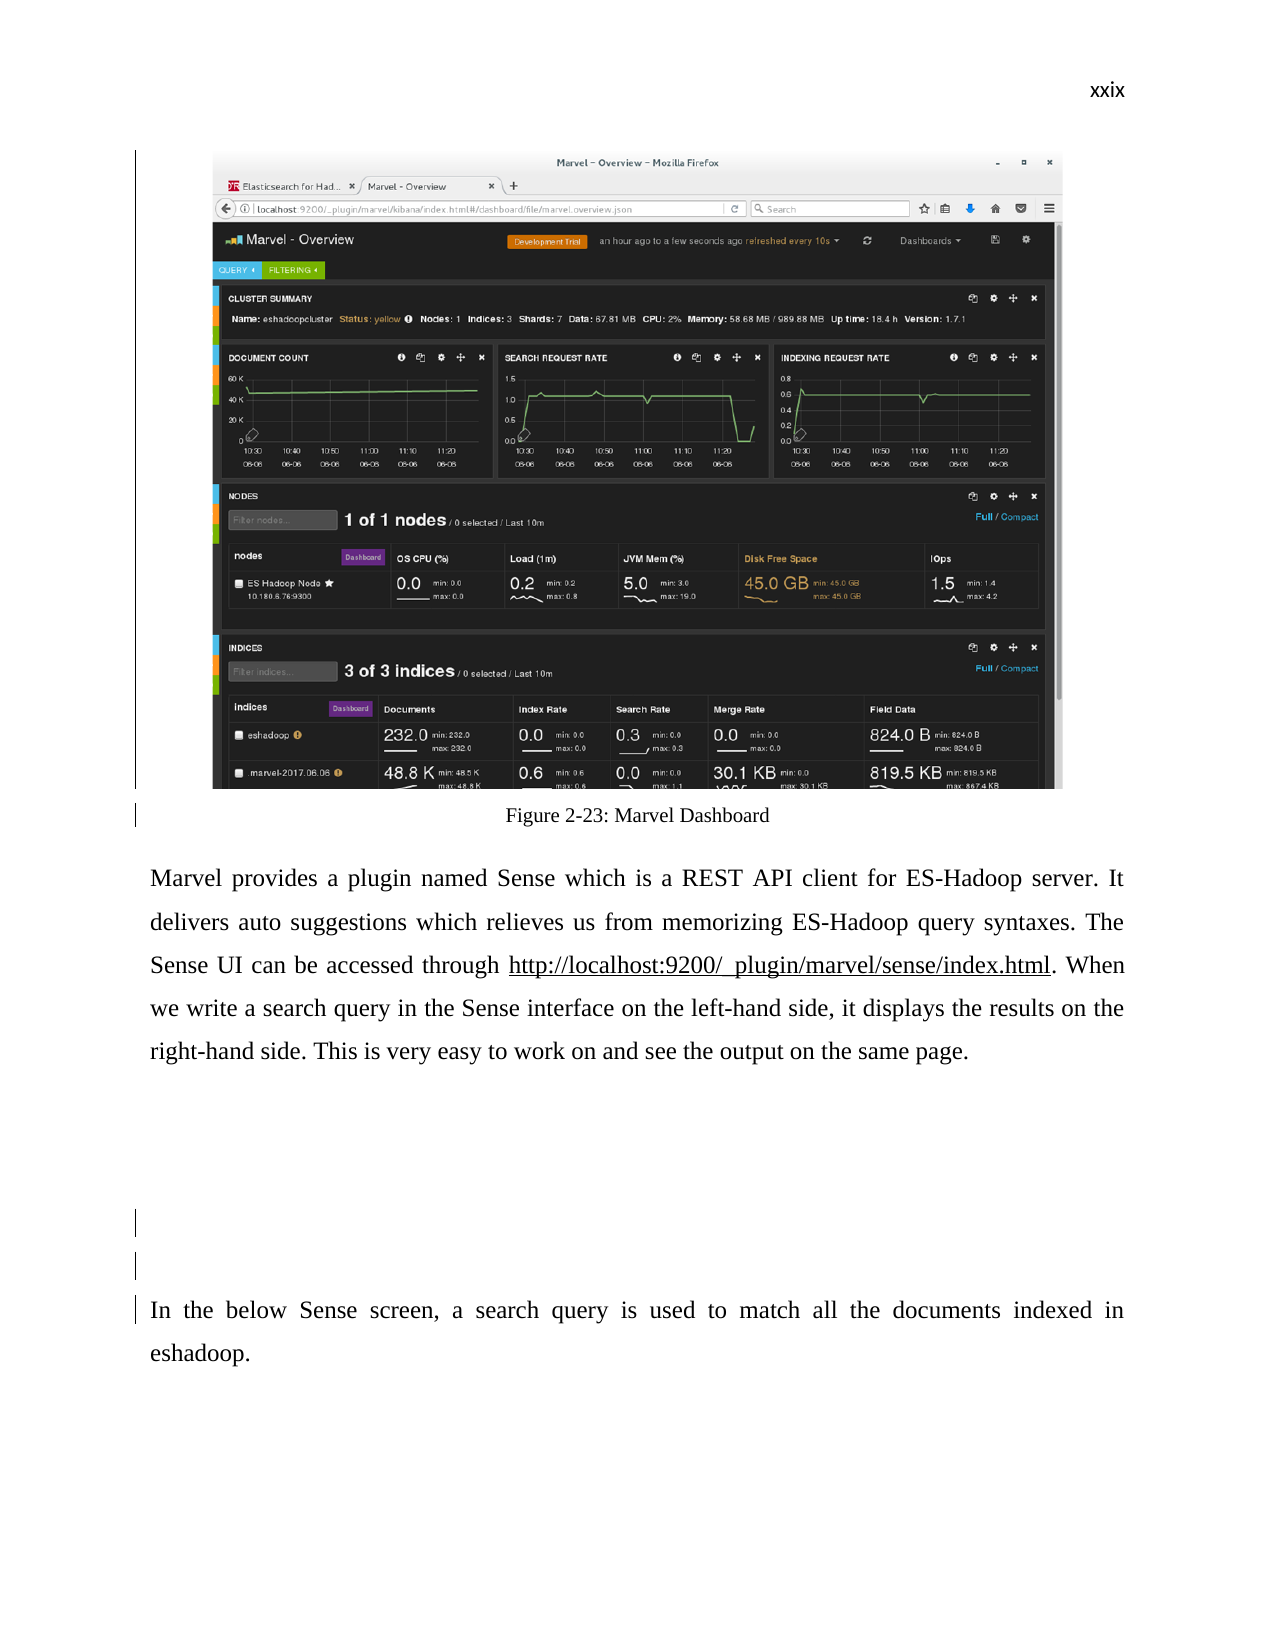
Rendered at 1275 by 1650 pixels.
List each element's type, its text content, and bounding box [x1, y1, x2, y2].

picture [212, 150, 1063, 789]
text In the below Sense screen, a search query is used to match all the documents indexed in eshadoop. [150, 1295, 1125, 1367]
text Marvel provides a plugin named Sense which is a REST API client for ES-Hadoop server. It delivers auto suggestions which relieves us from memorizing ES-Hadoop query syntaxes. The Sense UI can be accessed through http://localhost:9200/_plugin/marvel/sense/index.html. When we write a search query in the Sense interface on the left-hand side, it displays the results on the right-hand side. This is very easy to work on and see the output on the same page. [150, 863, 1125, 1065]
